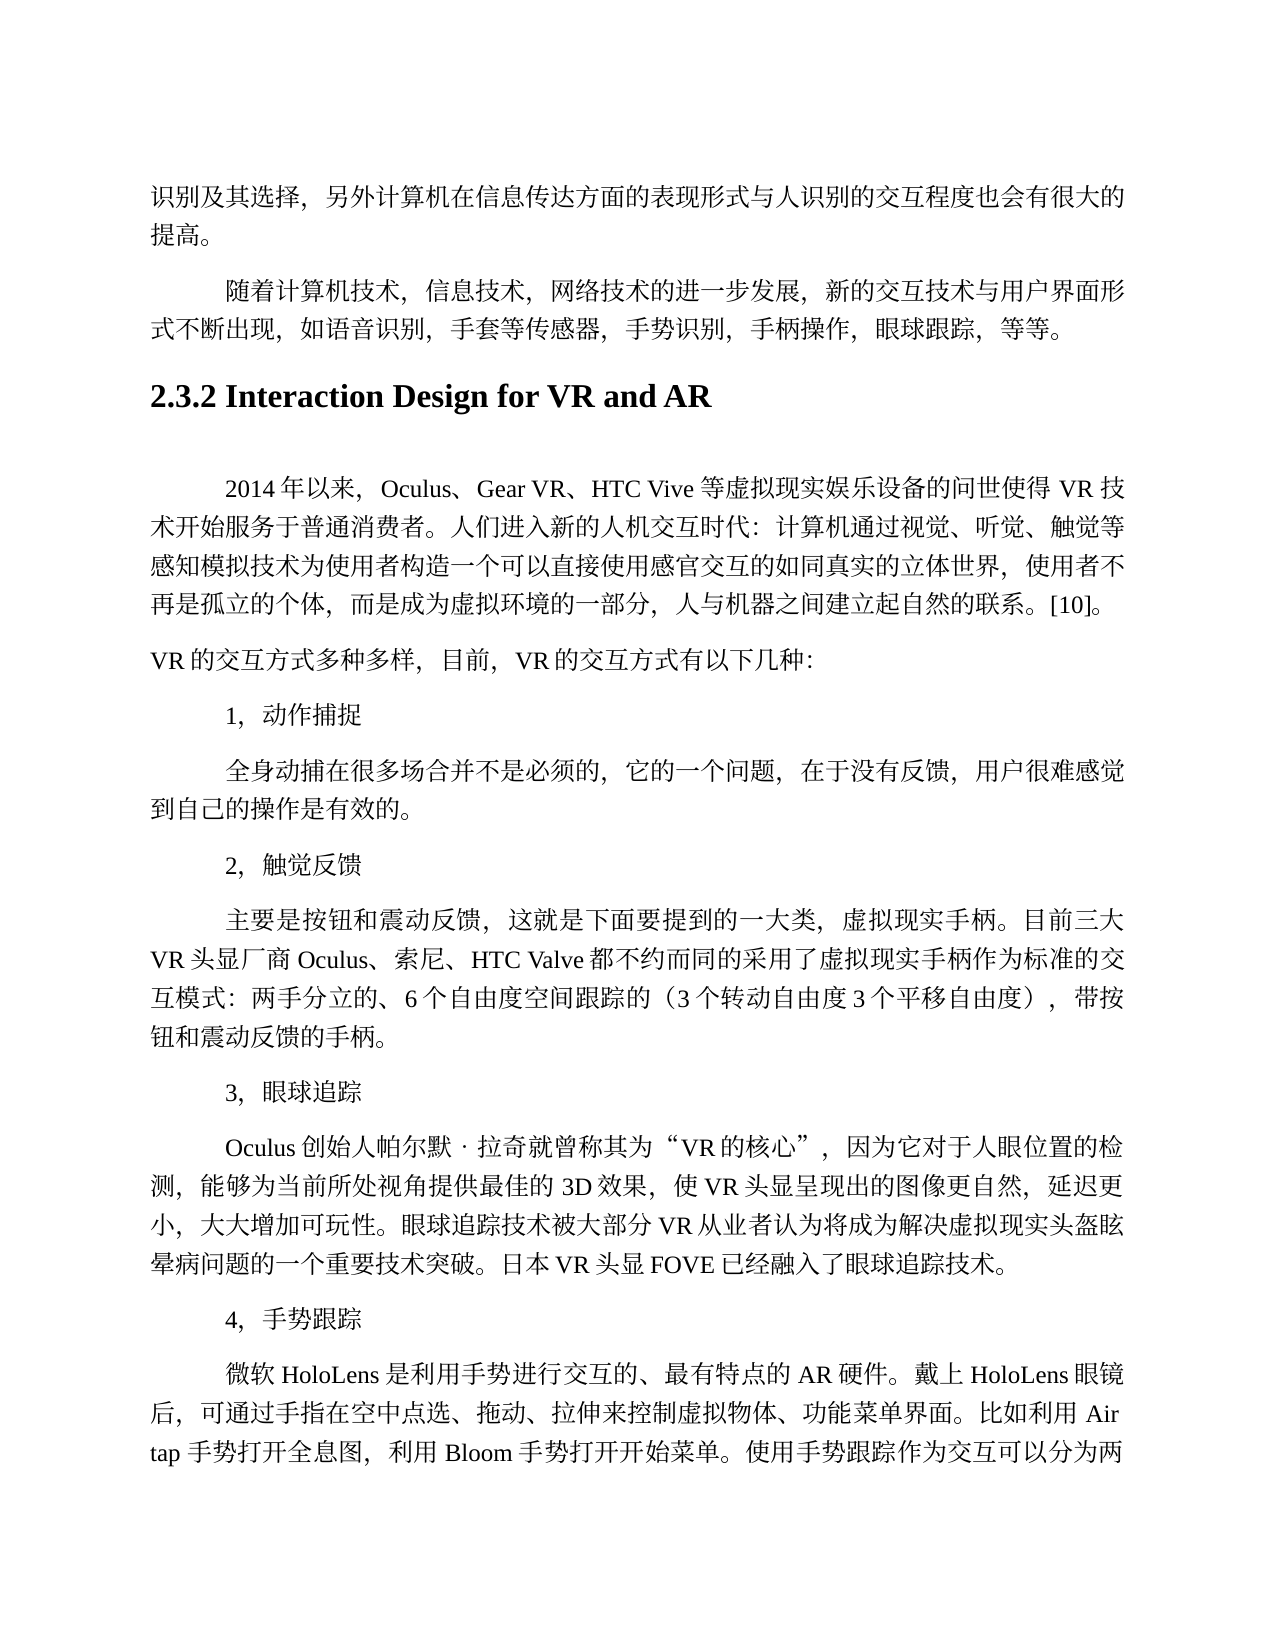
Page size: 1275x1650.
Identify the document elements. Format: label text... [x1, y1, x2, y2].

text 2.3.2 Interaction Design for VR and AR [150, 376, 1125, 414]
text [150, 177, 1125, 252]
text 3，眼球追踪 [150, 1073, 1125, 1108]
text 随着计算机技术，信息技术，网络技术的进一步发展，新的交互技术与用户界面形式不断出现，如语音识别，手套等传感器，手势识别，手柄操作，眼球跟踪，等等。 [150, 271, 1125, 346]
text 1，动作捕捉 [150, 696, 1125, 732]
text 主要是按钮和震动反馈，这就是下面要提到的一大类，虚拟现实手柄。目前三大VR头显厂商Oculus、索尼、HTC Valve都不约而同的采用了虚拟现实手柄作为标准的交互模式：两手分立的、6个自由度空间跟踪的（3个转动自由度3个平移自由度），带按钮和震动反馈的手柄。 [150, 901, 1125, 1053]
text Oculus创始人帕尔默•拉奇就曾称其为“VR的核心”，因为它对于人眼位置的检测，能够为当前所处视角提供最佳的3D效果，使VR头显呈现出的图像更自然，延迟更小，大大增加可玩性。眼球追踪技术被大部分VR从业者认为将成为解决虚拟现实头盔眩晕病问题的一个重要技术突破。日本VR头显FOVE已经融入了眼球追踪技术。 [150, 1128, 1125, 1280]
text 4，手势跟踪 [150, 1300, 1125, 1336]
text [150, 1355, 1125, 1468]
text VR的交互方式多种多样，目前，VR的交互方式有以下几种： [150, 641, 1125, 676]
text 2，触觉反馈 [150, 846, 1125, 881]
text 2014年以来，Oculus、Gear VR、HTC Vive 等虚拟现实娱乐设备的问世使得 VR 技术开始服务于普通消费者。人们进入新的人机交互时代：计算机通过视觉、听觉、触觉等感知模拟技术为使用者构造一个可以直接使用感官交互的如同真实的立体世界，使用者不再是孤立的个体，而是成为虚拟环境的一部分，人与机器之间建立起自然的联系。[10]。 [150, 469, 1125, 621]
text 全身动捕在很多场合并不是必须的，它的一个问题，在于没有反馈，用户很难感觉到自己的操作是有效的。 [150, 751, 1125, 826]
